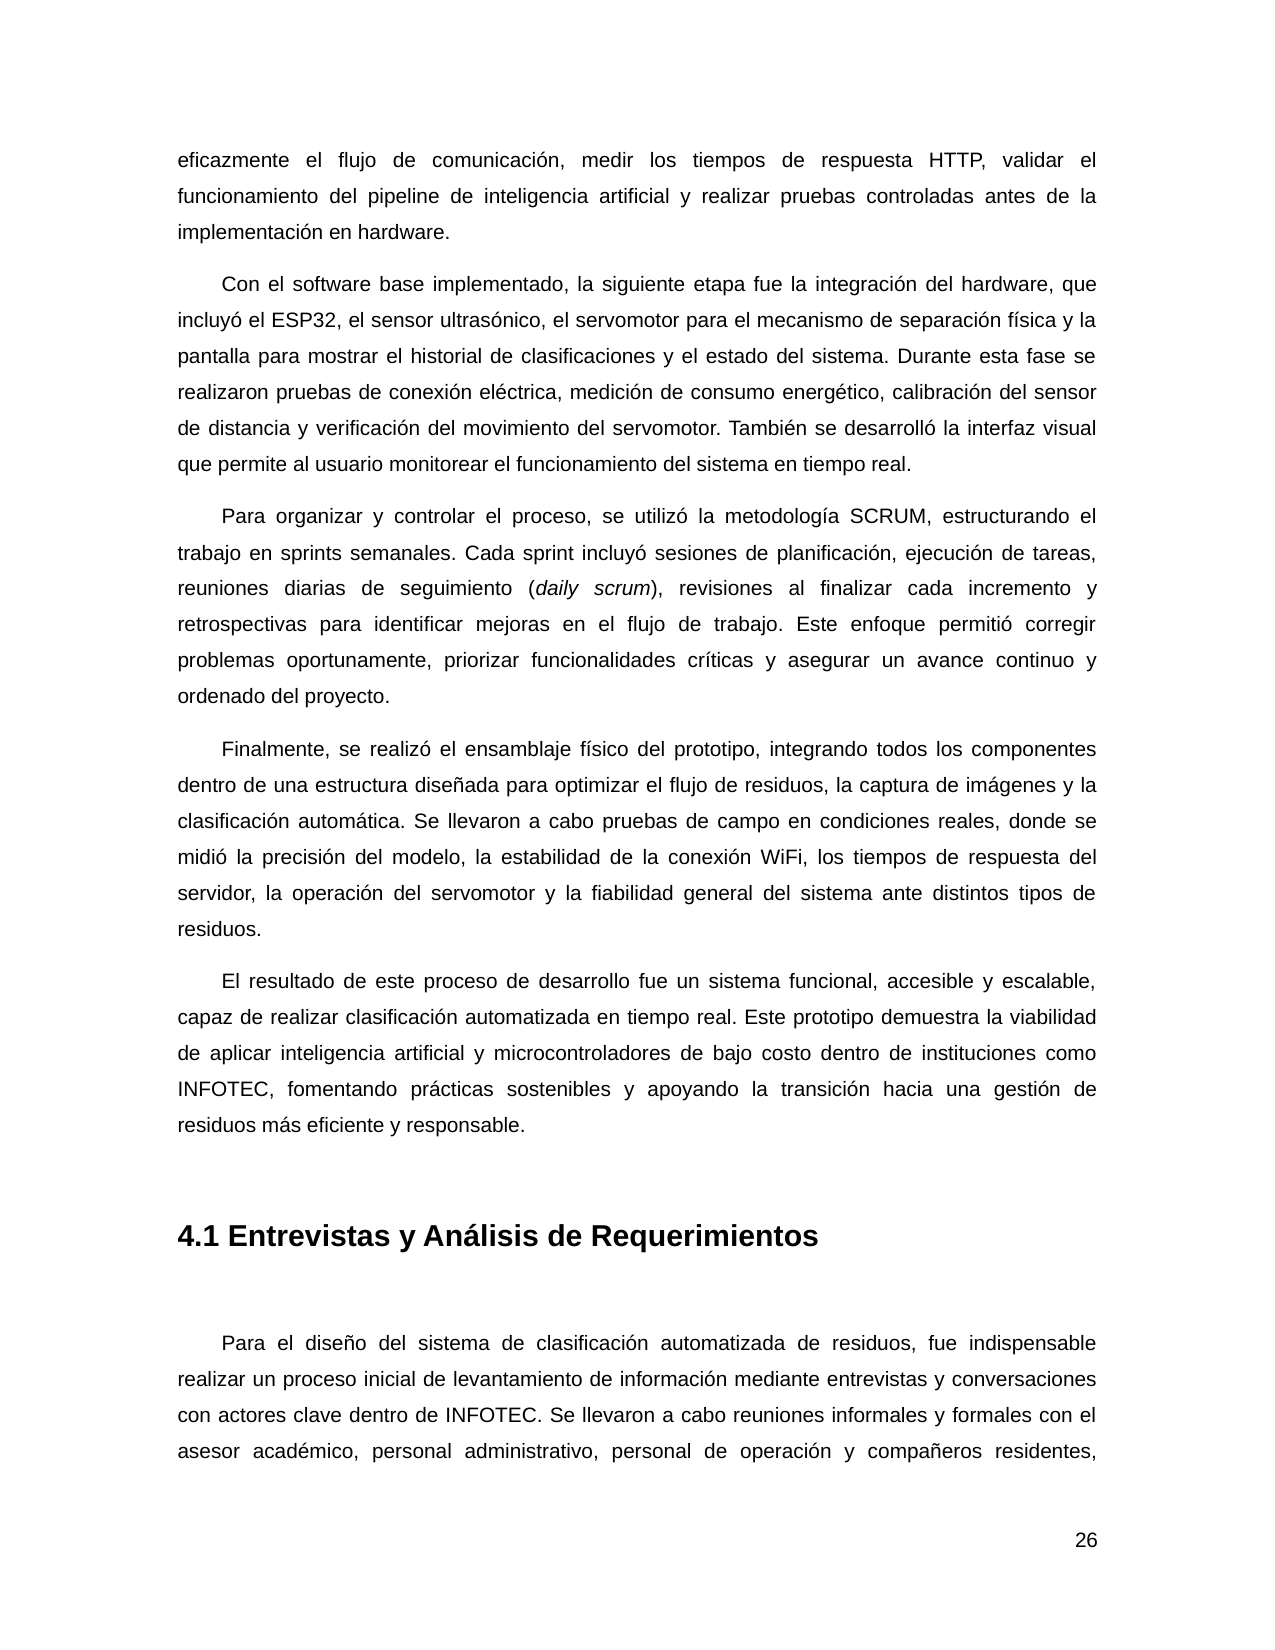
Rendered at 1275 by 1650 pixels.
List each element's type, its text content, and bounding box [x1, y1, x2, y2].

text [177, 1331, 1098, 1463]
text Con el software base implementado, la siguiente etapa fue la integración del hardware, que incluyó el ESP32, el sensor ultrasónico, el servomotor para el mecanismo de separación física y la pantalla para mostrar el historial de clasificaciones y el estado del sistema. Durante esta fase se realizaron pruebas de conexión eléctrica, medición de consumo energético, calibración del sensor de distancia y verificación del movimiento del servomotor. También se desarrolló la interfaz visual que permite al usuario monitorear el funcionamiento del sistema en tiempo real. [177, 272, 1098, 476]
text Para organizar y controlar el proceso, se utilizó la metodología SCRUM, estructurando el trabajo en sprints semanales. Cada sprint incluyó sesiones de planificación, ejecución de tareas, reuniones diarias de seguimiento (daily scrum), revisiones al finalizar cada incremento y retrospectivas para identificar mejoras en el flujo de trabajo. Este enfoque permitió corregir problemas oportunamente, priorizar funcionalidades críticas y asegurar un avance continuo y ordenado del proyecto. [177, 504, 1098, 708]
subtitle 4.1 Entrevistas y Análisis de Requerimientos [177, 1218, 1098, 1253]
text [177, 148, 1098, 243]
text Finalmente, se realizó el ensamblaje físico del prototipo, integrando todos los componentes dentro de una estructura diseñada para optimizar el flujo de residuos, la captura de imágenes y la clasificación automática. Se llevaron a cabo pruebas de campo en condiciones reales, donde se midió la precisión del modelo, la estabilidad de la conexión WiFi, los tiempos de respuesta del servidor, la operación del servomotor y la fiabilidad general del sistema ante distintos tipos de residuos. [177, 737, 1098, 940]
text El resultado de este proceso de desarrollo fue un sistema funcional, accesible y escalable, capaz de realizar clasificación automatizada en tiempo real. Este prototipo demuestra la viabilidad de aplicar inteligencia artificial y microcontroladores de bajo costo dentro de instituciones como INFOTEC, fomentando prácticas sostenibles y apoyando la transición hacia una gestión de residuos más eficiente y responsable. [177, 969, 1098, 1137]
